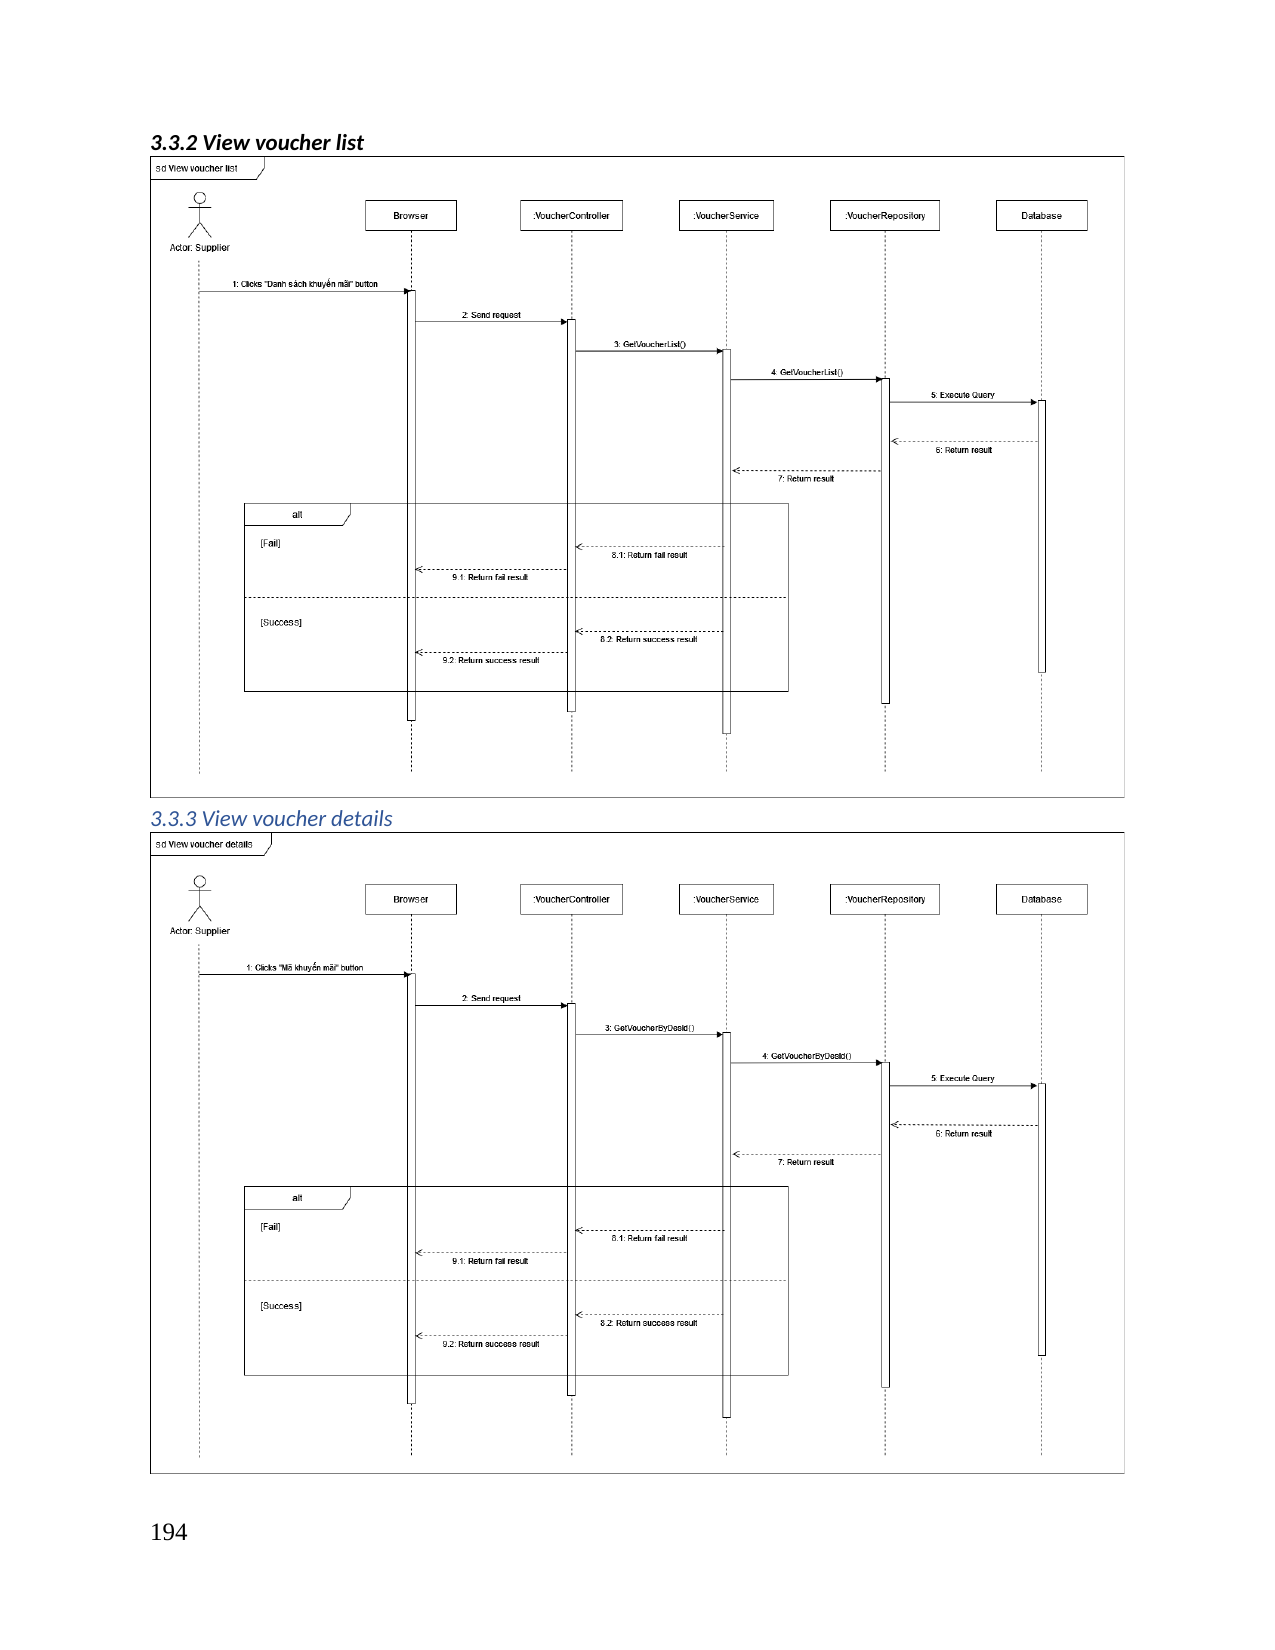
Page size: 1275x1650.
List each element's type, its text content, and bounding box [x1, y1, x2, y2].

picture [150, 832, 1125, 1474]
subtitle 3.3.3 View voucher details [150, 804, 1125, 832]
picture [150, 156, 1125, 798]
text 3.3.2 View voucher list [150, 128, 1125, 156]
